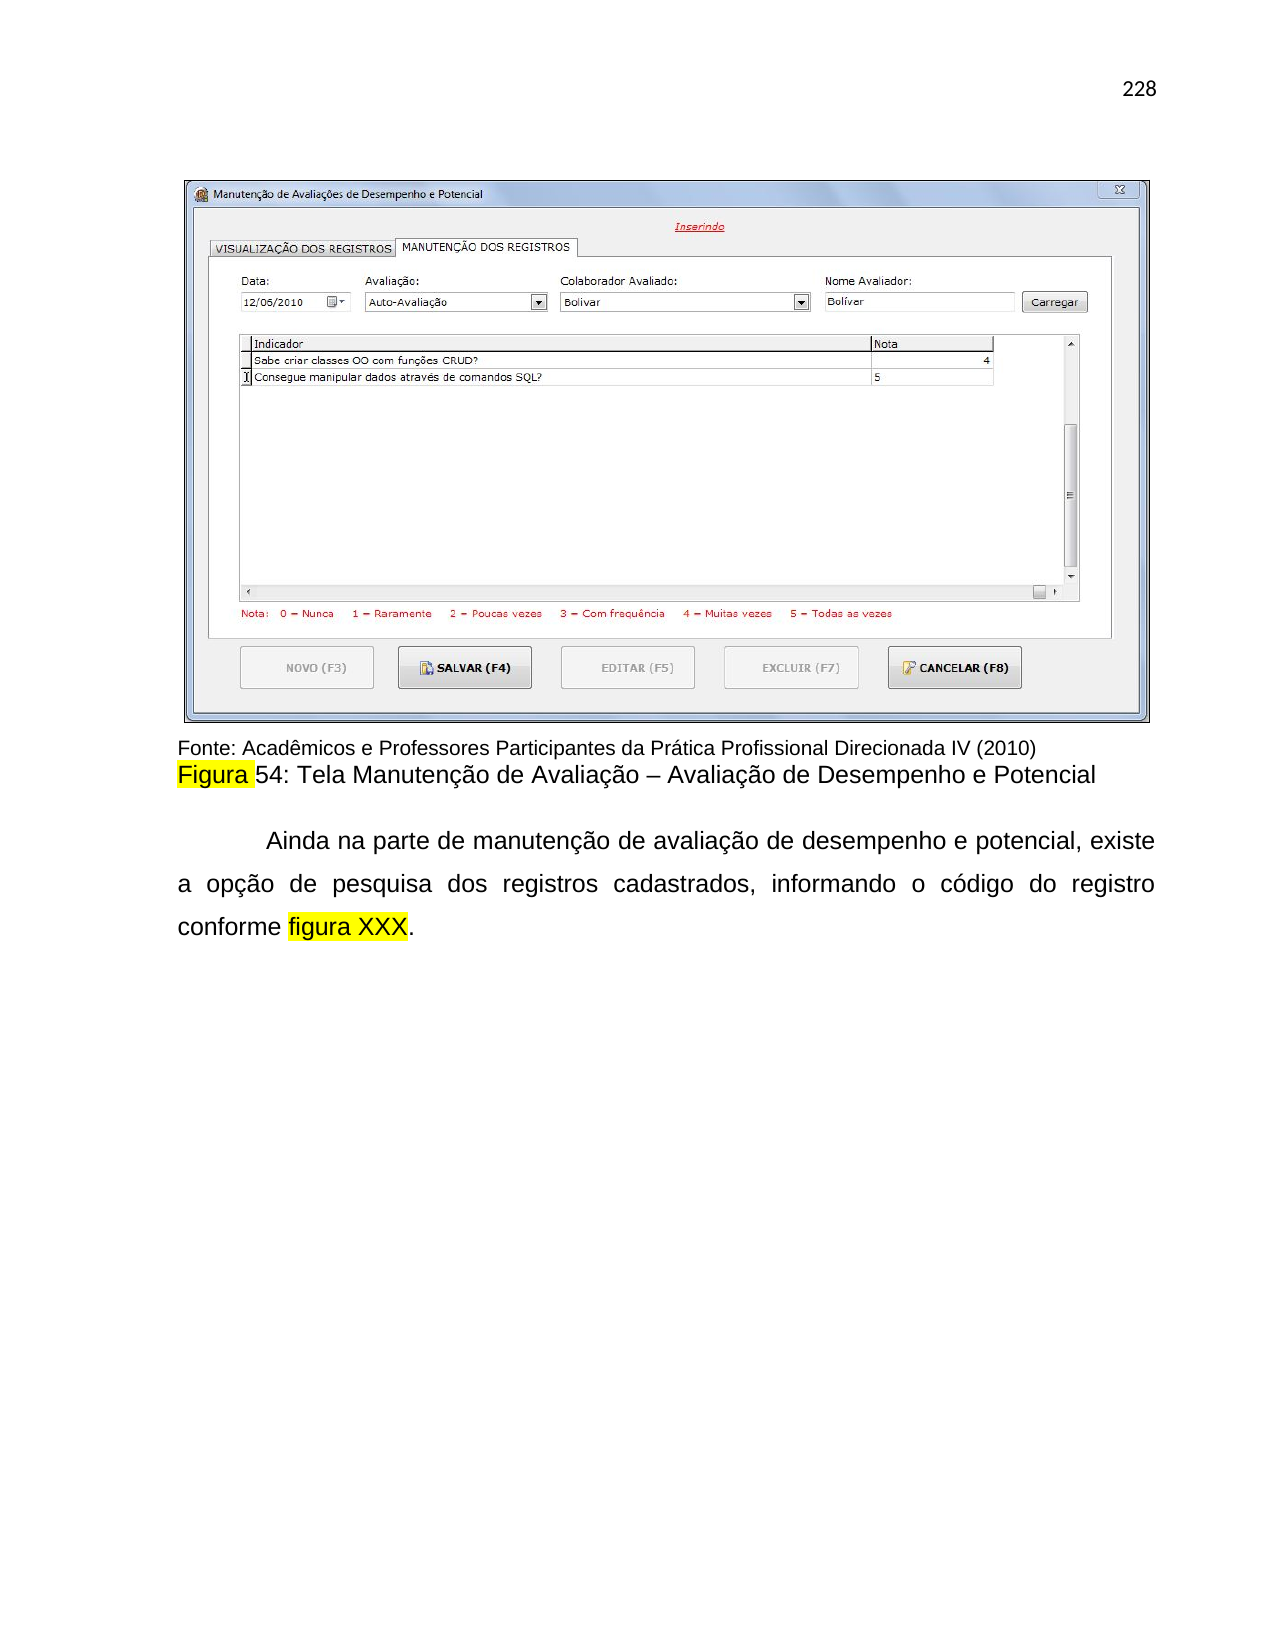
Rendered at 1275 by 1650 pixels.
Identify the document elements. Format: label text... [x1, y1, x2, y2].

text Ainda na parte de manutenção de avaliação de desempenho e potencial, existe a opção de pesquisa dos registros cadastrados, informando o código do registro conforme figura XXX. [177, 826, 1157, 941]
text Fonte: Acadêmicos e Professores Participantes da Prática Profissional Direcionada IV (2010) [177, 736, 1157, 760]
picture [185, 181, 1149, 722]
text Figura 54: Tela Manutenção de Avaliação – Avaliação de Desempenho e Potencial [255, 760, 1157, 788]
